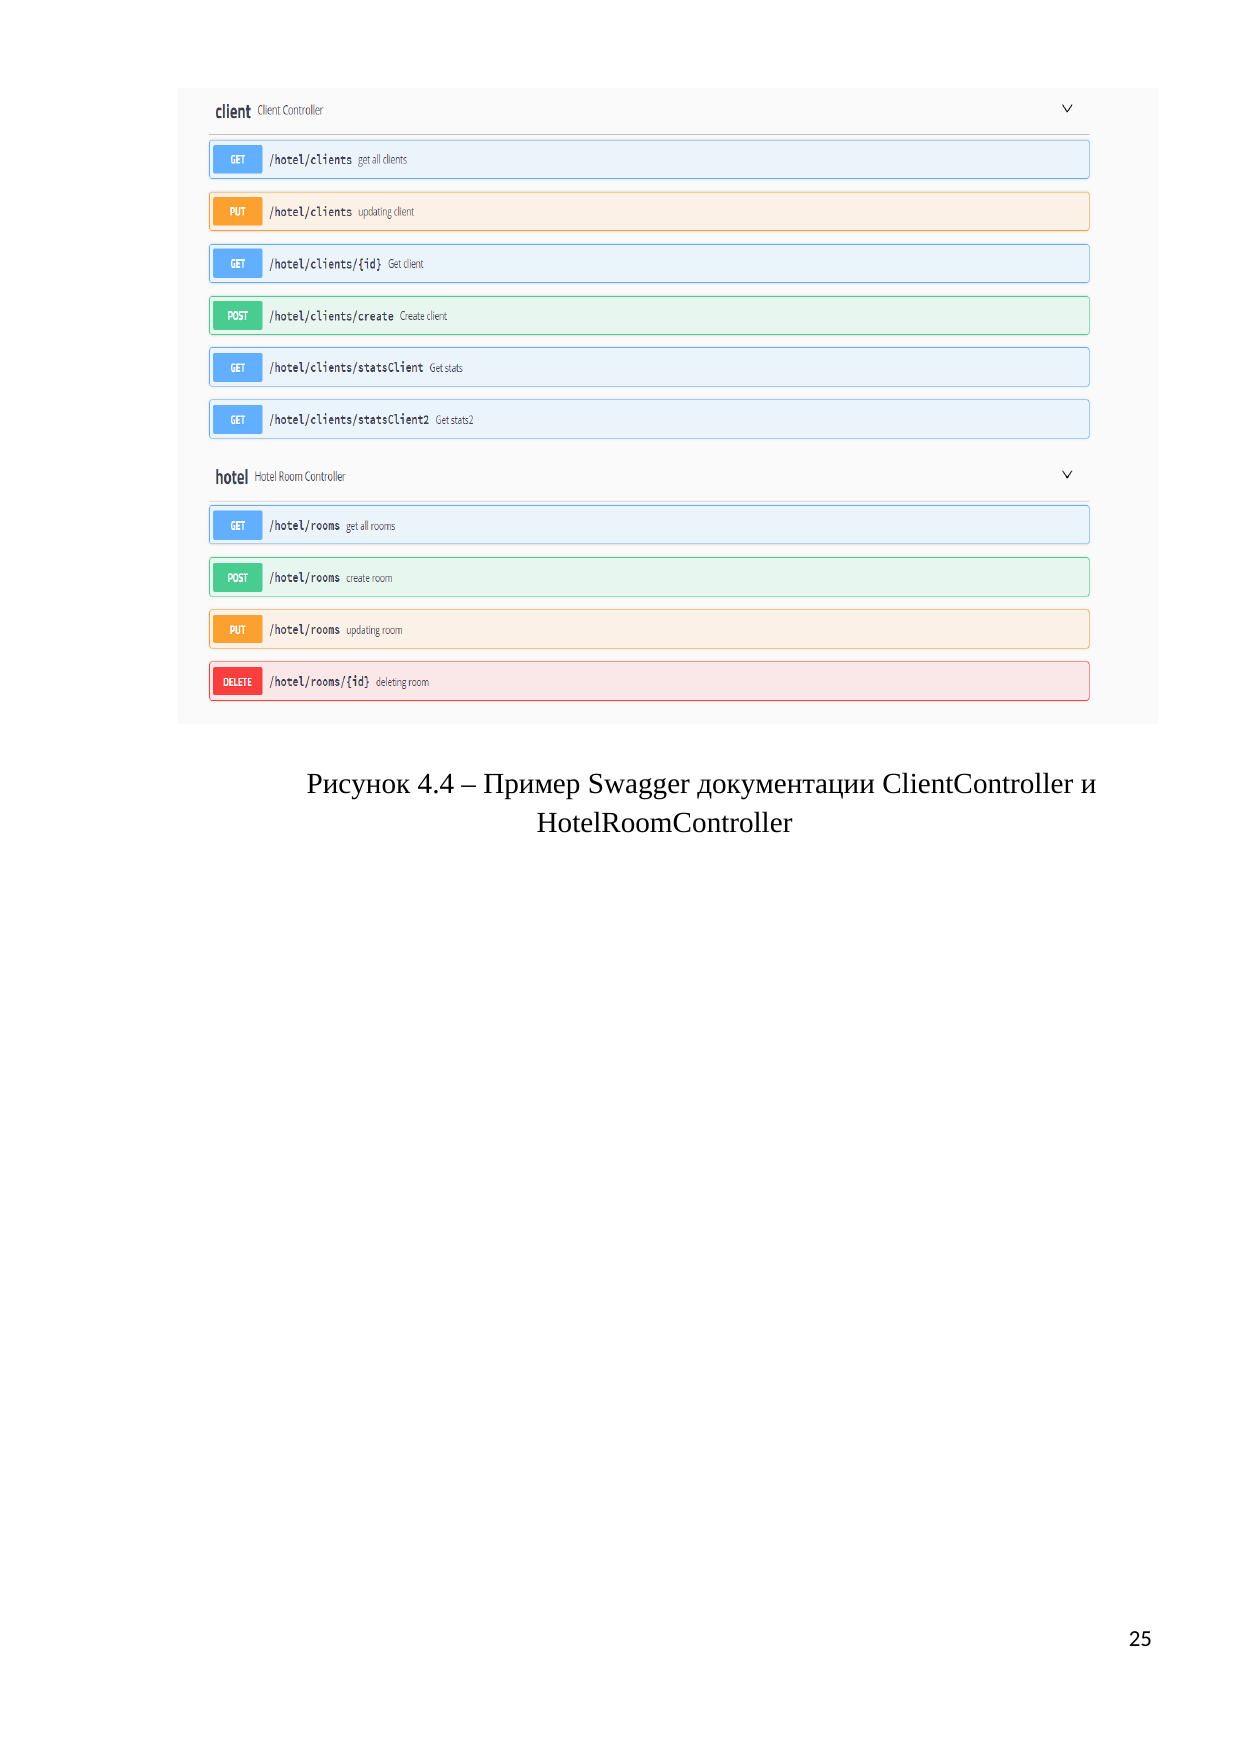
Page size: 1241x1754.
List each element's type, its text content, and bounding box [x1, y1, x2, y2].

picture [177, 88, 1159, 724]
text Рисунок 4.4 – Пример Swagger документации ClientController и HotelRoomController [177, 766, 1152, 838]
